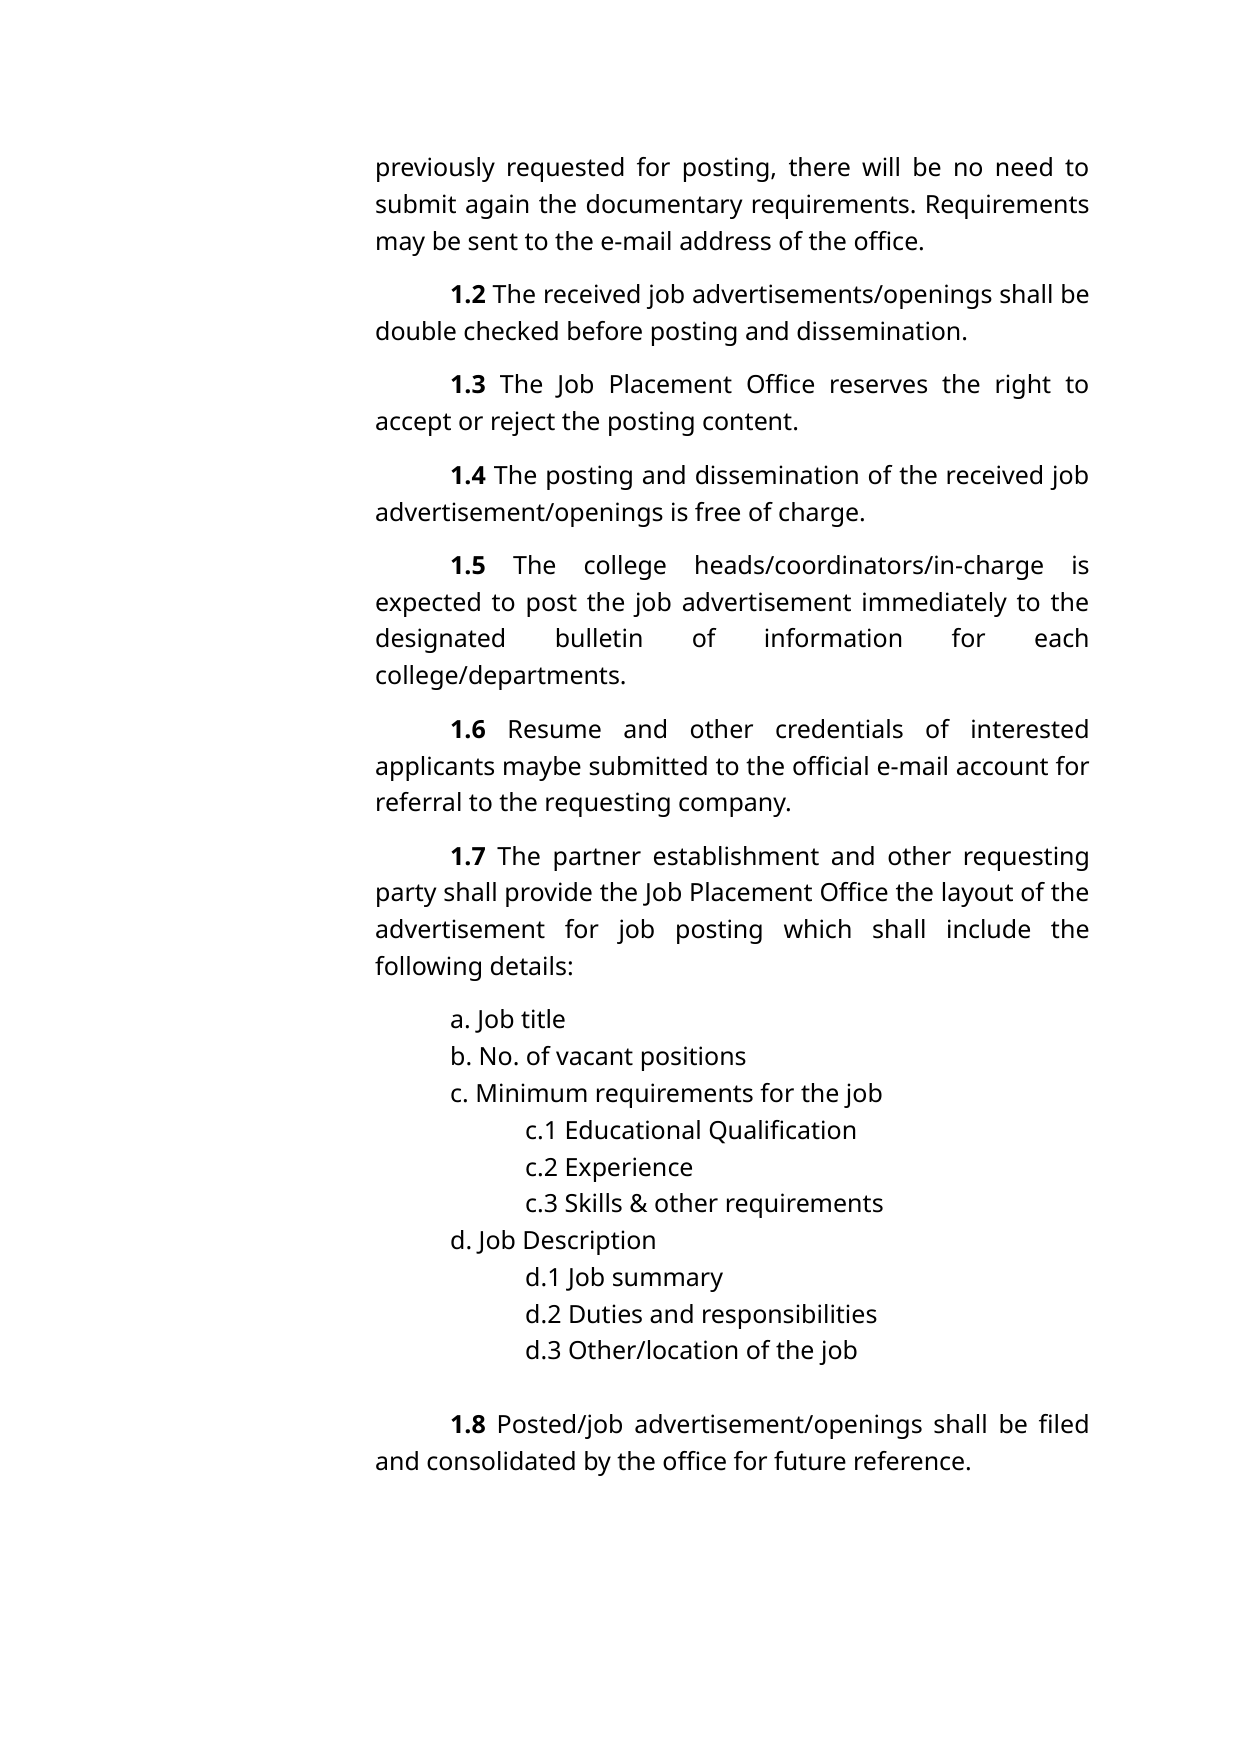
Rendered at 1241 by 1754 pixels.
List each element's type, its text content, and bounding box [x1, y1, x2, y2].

text b. No. of vacant positions [450, 1039, 1090, 1073]
text c.1 Educational Qualification [525, 1112, 1090, 1146]
text c.2 Experience [525, 1149, 1090, 1183]
text d.3 Other/location of the job [525, 1333, 1090, 1367]
text 1.8 Posted/job advertisement/openings shall be filed and consolidated by the office for future reference. [375, 1407, 1090, 1477]
text c.3 Skills & other requirements [525, 1186, 1090, 1220]
text 1.7 The partner establishment and other requesting party shall provide the Job Placement Office the layout of the advertisement for job posting which shall include the following details: [375, 838, 1090, 983]
text d. Job Description [450, 1223, 1090, 1257]
text 1.6 Resume and other credentials of interested applicants maybe submitted to the official e-mail account for referral to the requesting company. [375, 711, 1090, 819]
text d.1 Job summary [525, 1259, 1090, 1293]
text 1.3 The Job Placement Office reserves the right to accept or reject the posting content. [375, 367, 1090, 438]
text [375, 150, 1090, 258]
text d.2 Duties and responsibilities [525, 1296, 1090, 1330]
text 1.4 The posting and dissemination of the received job advertisement/openings is free of charge. [375, 457, 1090, 528]
text 1.5 The college heads/coordinators/in-charge is expected to post the job advertisement immediately to the designated bulletin of information for each college/departments. [375, 548, 1090, 692]
text c. Minimum requirements for the job [450, 1076, 1090, 1110]
text a. Job title [450, 1002, 1090, 1036]
text 1.2 The received job advertisements/openings shall be double checked before posting and dissemination. [375, 277, 1090, 348]
